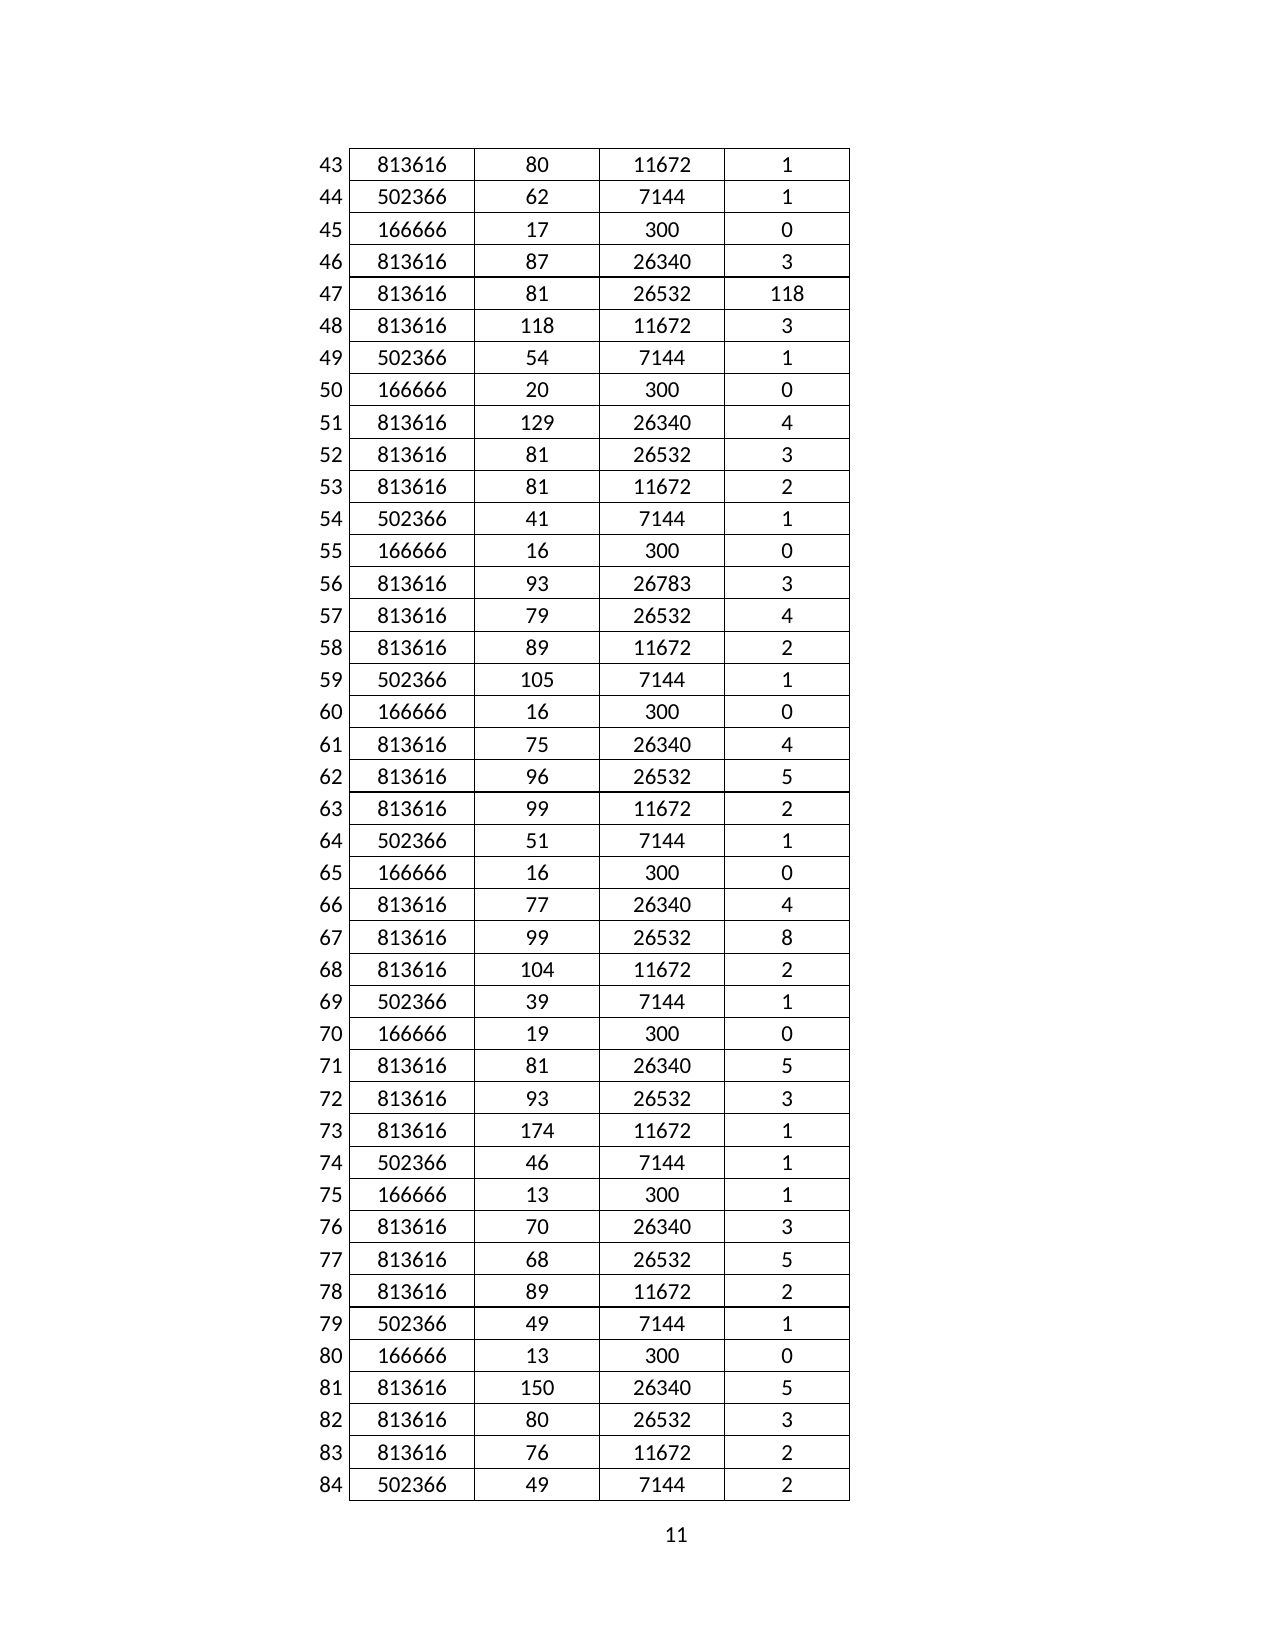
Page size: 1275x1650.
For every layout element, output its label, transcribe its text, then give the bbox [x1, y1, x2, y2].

table_cell 69 [225, 985, 349, 1017]
table_cell 7144 [600, 181, 724, 212]
table_cell 0 [725, 535, 849, 566]
table_cell 1 [725, 342, 849, 373]
table_cell 68 [225, 953, 349, 984]
table_cell 813616 [350, 149, 474, 180]
table_cell 26340 [600, 1372, 724, 1403]
table_cell 93 [475, 567, 599, 598]
table_cell 813616 [350, 1211, 474, 1242]
table_cell 76 [475, 1436, 599, 1467]
table_cell 813616 [350, 567, 474, 598]
table_cell 16 [475, 857, 599, 888]
table_cell 11672 [600, 793, 724, 824]
table_cell 64 [225, 824, 349, 856]
table_cell 502366 [350, 664, 474, 695]
table_cell 2 [725, 1275, 849, 1306]
table_cell 813616 [350, 310, 474, 341]
table_cell 26783 [600, 567, 724, 598]
table_cell 26532 [600, 599, 724, 631]
table_cell 77 [475, 889, 599, 920]
table_cell 502366 [350, 342, 474, 373]
table_cell 7144 [600, 986, 724, 1017]
table_cell 13 [475, 1340, 599, 1371]
table_cell 93 [475, 1082, 599, 1113]
table_cell 66 [225, 888, 349, 920]
table_cell 300 [600, 1018, 724, 1049]
table_cell 0 [725, 1018, 849, 1049]
table_cell 166666 [350, 1340, 474, 1371]
table_cell 118 [725, 278, 849, 309]
table_cell 5 [725, 1243, 849, 1274]
table_cell 81 [475, 1050, 599, 1081]
table_cell 26340 [600, 1211, 724, 1242]
table_cell 41 [475, 503, 599, 534]
table_cell 70 [475, 1211, 599, 1242]
table_cell 1 [725, 986, 849, 1017]
table_cell 49 [475, 1469, 599, 1499]
table_cell 39 [475, 986, 599, 1017]
table_cell 813616 [350, 245, 474, 276]
table_cell 81 [475, 439, 599, 469]
table_cell 5 [725, 1372, 849, 1403]
table_cell 49 [475, 1308, 599, 1339]
table_cell 502366 [350, 1469, 474, 1499]
table_cell 3 [725, 567, 849, 598]
table_cell 67 [225, 920, 349, 952]
table_cell 3 [725, 1211, 849, 1242]
table_cell 7144 [600, 664, 724, 695]
table_cell 105 [475, 664, 599, 695]
table_cell 300 [600, 1340, 724, 1371]
table_cell 26532 [600, 921, 724, 952]
table_cell 16 [475, 696, 599, 727]
table_cell 78 [225, 1274, 349, 1306]
table_cell 7144 [600, 1308, 724, 1339]
table_cell 96 [475, 760, 599, 791]
table_cell 0 [725, 374, 849, 405]
table_cell 51 [475, 825, 599, 856]
table_cell 26532 [600, 439, 724, 469]
table_cell 118 [475, 310, 599, 341]
table_cell 2 [725, 471, 849, 502]
table_cell 26340 [600, 728, 724, 759]
table_cell 43 [225, 148, 349, 180]
table_cell 63 [225, 791, 349, 824]
table_cell 19 [475, 1018, 599, 1049]
table_cell 50 [225, 373, 349, 405]
table_cell 13 [475, 1179, 599, 1210]
table_cell 813616 [350, 1082, 474, 1113]
table_cell 89 [475, 1275, 599, 1306]
table_cell 300 [600, 696, 724, 727]
table_cell 51 [225, 405, 349, 437]
table_cell 59 [225, 663, 349, 695]
table_cell 129 [475, 406, 599, 437]
table_cell 2 [725, 1436, 849, 1467]
table_cell 166666 [350, 213, 474, 244]
table_cell 26340 [600, 245, 724, 276]
table_cell 7144 [600, 825, 724, 856]
table_cell 73 [225, 1113, 349, 1146]
table_cell 166666 [350, 857, 474, 888]
table_cell 813616 [350, 632, 474, 663]
table_cell 2 [725, 793, 849, 824]
table_cell 62 [225, 759, 349, 791]
table_cell 60 [225, 695, 349, 727]
table_cell 0 [725, 857, 849, 888]
table_cell 0 [725, 696, 849, 727]
table_cell 166666 [350, 1179, 474, 1210]
table_cell 65 [225, 856, 349, 888]
table_cell 11672 [600, 310, 724, 341]
table_cell 813616 [350, 1372, 474, 1403]
table_cell 3 [725, 439, 849, 469]
table_cell 813616 [350, 406, 474, 437]
table_cell 166666 [350, 374, 474, 405]
table_cell 0 [725, 1340, 849, 1371]
table_cell 84 [225, 1468, 349, 1499]
table_cell 300 [600, 535, 724, 566]
table_cell 80 [475, 149, 599, 180]
table_cell 72 [225, 1081, 349, 1113]
table_cell 74 [225, 1146, 349, 1178]
table_cell 52 [225, 438, 349, 469]
table_cell 53 [225, 470, 349, 502]
table_cell 11672 [600, 1436, 724, 1467]
table_cell 1 [725, 181, 849, 212]
table_cell 56 [225, 566, 349, 598]
table_cell 77 [225, 1242, 349, 1274]
table_cell 166666 [350, 696, 474, 727]
table_cell 47 [225, 276, 349, 309]
table_cell 4 [725, 406, 849, 437]
table_cell 813616 [350, 728, 474, 759]
table_cell 502366 [350, 181, 474, 212]
table_cell 70 [225, 1017, 349, 1049]
table_cell 11672 [600, 471, 724, 502]
table_cell 300 [600, 374, 724, 405]
table_cell 813616 [350, 793, 474, 824]
table_cell 813616 [350, 1050, 474, 1081]
table_cell 813616 [350, 599, 474, 631]
table_cell 26340 [600, 889, 724, 920]
table_cell 813616 [350, 954, 474, 984]
table_cell 79 [475, 599, 599, 631]
table_cell 502366 [350, 1308, 474, 1339]
table_cell 300 [600, 213, 724, 244]
table_cell 3 [725, 245, 849, 276]
table_cell 502366 [350, 1147, 474, 1178]
table_cell 813616 [350, 760, 474, 791]
table_cell 2 [725, 632, 849, 663]
table_cell 26532 [600, 1243, 724, 1274]
table_cell 813616 [350, 1243, 474, 1274]
table_cell 813616 [350, 921, 474, 952]
table_cell 46 [225, 244, 349, 276]
table_cell 1 [725, 825, 849, 856]
table_cell 813616 [350, 1436, 474, 1467]
table_cell 83 [225, 1435, 349, 1467]
table_cell 61 [225, 727, 349, 759]
table_cell 7144 [600, 503, 724, 534]
table_cell 2 [725, 954, 849, 984]
table_cell 4 [725, 599, 849, 631]
table_cell 1 [725, 1147, 849, 1178]
table_cell 7144 [600, 1469, 724, 1499]
table_cell 5 [725, 760, 849, 791]
table_cell 502366 [350, 825, 474, 856]
table_cell 80 [475, 1404, 599, 1435]
table_cell 81 [475, 278, 599, 309]
table_cell 166666 [350, 535, 474, 566]
table_cell 80 [225, 1339, 349, 1371]
table_cell 75 [475, 728, 599, 759]
table_cell 7144 [600, 1147, 724, 1178]
table_cell 1 [725, 503, 849, 534]
table_cell 17 [475, 213, 599, 244]
table_cell 45 [225, 212, 349, 244]
table_cell 1 [725, 1179, 849, 1210]
table_cell 174 [475, 1114, 599, 1146]
table_cell 11672 [600, 632, 724, 663]
table_cell 71 [225, 1049, 349, 1081]
table_cell 57 [225, 598, 349, 631]
table_cell 75 [225, 1178, 349, 1210]
table_cell 150 [475, 1372, 599, 1403]
table_cell 82 [225, 1403, 349, 1435]
table_cell 26532 [600, 1082, 724, 1113]
table_cell 813616 [350, 1404, 474, 1435]
table_cell 813616 [350, 471, 474, 502]
table_cell 81 [225, 1371, 349, 1403]
table_cell 813616 [350, 1114, 474, 1146]
table_cell 20 [475, 374, 599, 405]
table_cell 26340 [600, 1050, 724, 1081]
table_cell 1 [725, 664, 849, 695]
table_cell 1 [725, 149, 849, 180]
table_cell 81 [475, 471, 599, 502]
table_cell 48 [225, 309, 349, 341]
table_cell 26532 [600, 278, 724, 309]
table_cell 502366 [350, 986, 474, 1017]
table_cell 76 [225, 1210, 349, 1242]
table_cell 8 [725, 921, 849, 952]
table_cell 54 [225, 502, 349, 534]
table_cell 68 [475, 1243, 599, 1274]
table_cell 87 [475, 245, 599, 276]
table_cell 502366 [350, 503, 474, 534]
table_cell 813616 [350, 889, 474, 920]
table_cell 4 [725, 728, 849, 759]
table_cell 79 [225, 1306, 349, 1339]
table_cell 99 [475, 793, 599, 824]
table_cell 813616 [350, 278, 474, 309]
table_cell 55 [225, 534, 349, 566]
table_cell 26532 [600, 760, 724, 791]
table_cell 166666 [350, 1018, 474, 1049]
table_cell 99 [475, 921, 599, 952]
table_cell 300 [600, 857, 724, 888]
table_cell 813616 [350, 439, 474, 469]
table_cell 11672 [600, 149, 724, 180]
table_cell 49 [225, 341, 349, 373]
table_cell 7144 [600, 342, 724, 373]
table_cell 3 [725, 1404, 849, 1435]
table_cell 26340 [600, 406, 724, 437]
table_cell 104 [475, 954, 599, 984]
table_cell 16 [475, 535, 599, 566]
table_cell 26532 [600, 1404, 724, 1435]
table_cell 0 [725, 213, 849, 244]
table_cell 58 [225, 631, 349, 663]
table_cell 5 [725, 1050, 849, 1081]
table_cell 54 [475, 342, 599, 373]
table_cell 11672 [600, 1114, 724, 1146]
table_cell 1 [725, 1308, 849, 1339]
table_cell 1 [725, 1114, 849, 1146]
table_cell 11672 [600, 1275, 724, 1306]
table_cell 3 [725, 1082, 849, 1113]
table_cell 46 [475, 1147, 599, 1178]
table_cell 44 [225, 180, 349, 212]
table_cell 11672 [600, 954, 724, 984]
table_cell 3 [725, 310, 849, 341]
table_cell 62 [475, 181, 599, 212]
table_cell 300 [600, 1179, 724, 1210]
table_cell 2 [725, 1469, 849, 1499]
table_cell 89 [475, 632, 599, 663]
table_cell 813616 [350, 1275, 474, 1306]
table_cell 4 [725, 889, 849, 920]
